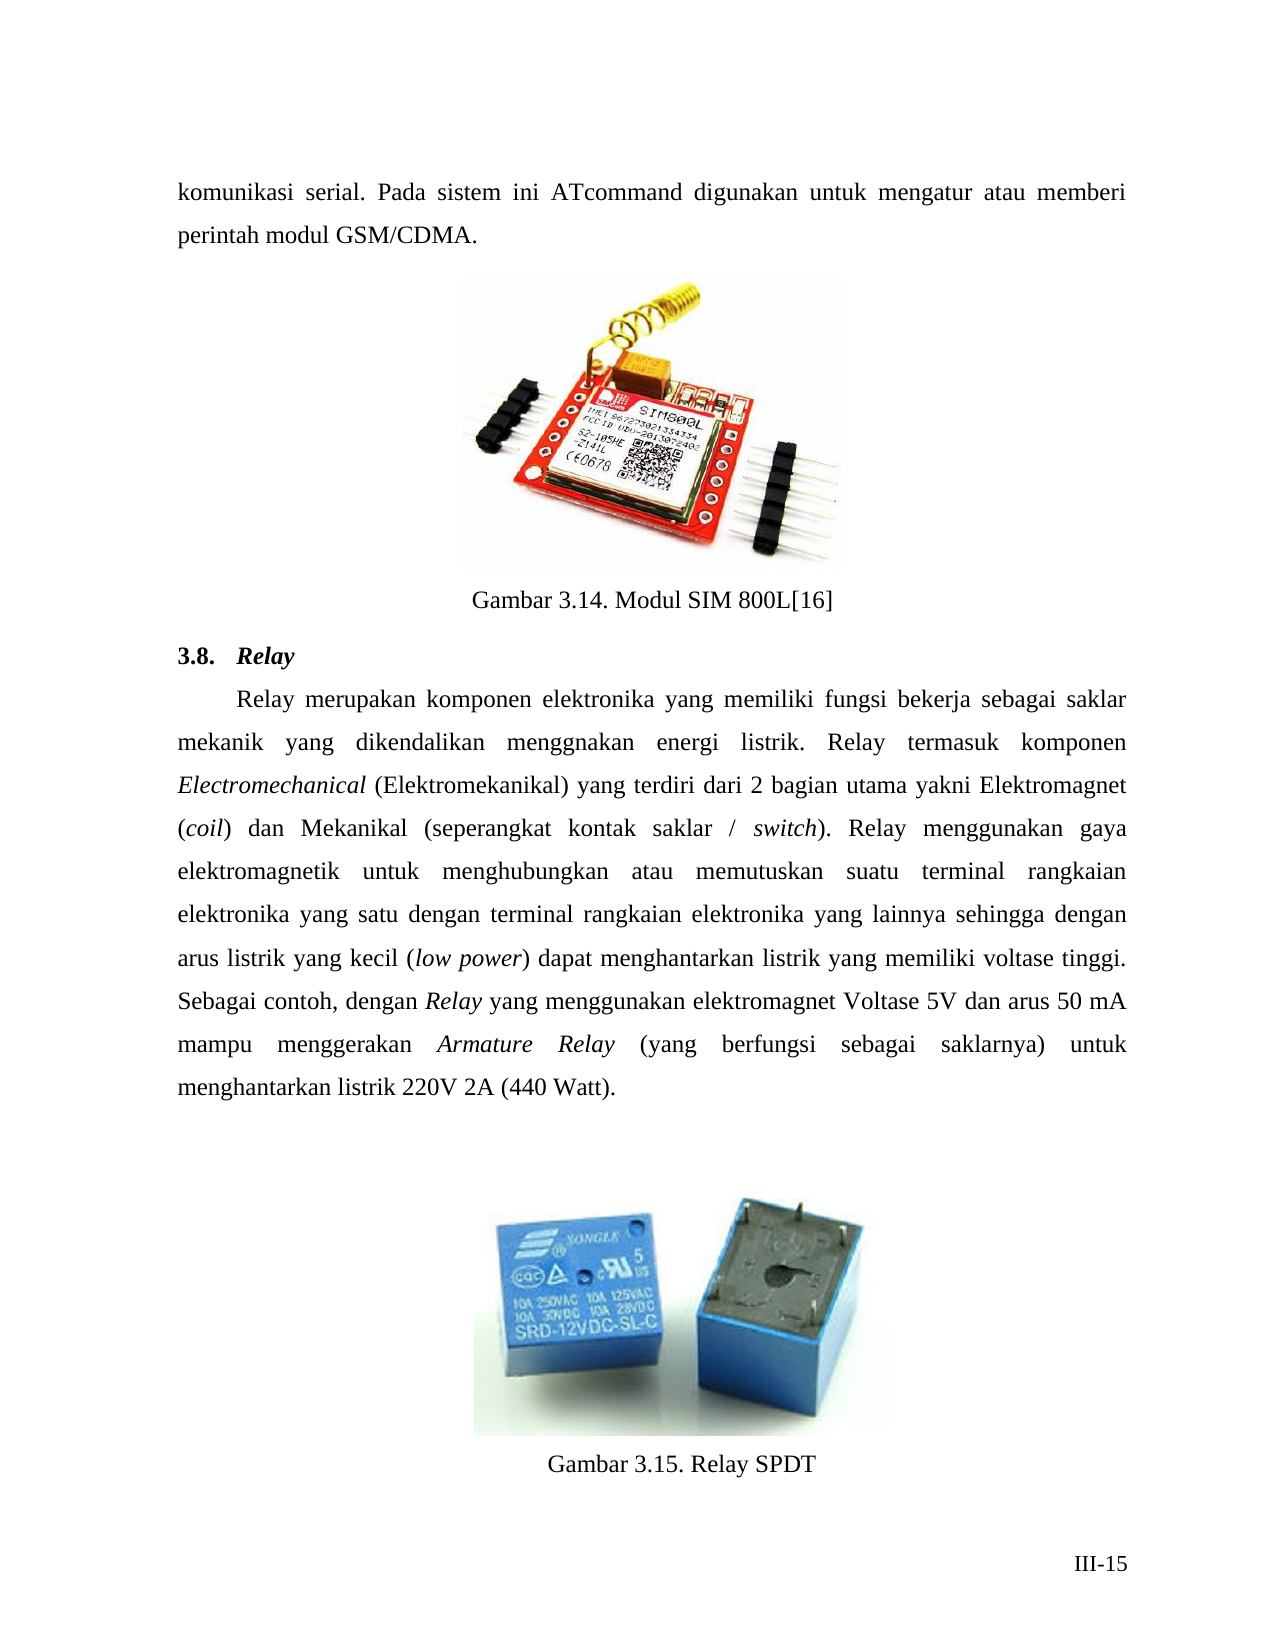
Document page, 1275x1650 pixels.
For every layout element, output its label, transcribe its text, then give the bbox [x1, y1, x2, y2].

picture [473, 1140, 891, 1436]
list Relay [177, 641, 1127, 669]
list Gambar 3.15. Relay SPDT [177, 1449, 1127, 1478]
text Gambar 3.14. Modul SIM 800L[16] [177, 585, 1127, 614]
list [177, 177, 1127, 249]
list Relay merupakan komponen elektronika yang memiliki fungsi bekerja sebagai saklar mekanik yang dikendalikan menggnakan energi listrik. Relay termasuk komponen Electromechanical (Elektromekanikal) yang terdiri dari 2 bagian utama yakni Elektromagnet (coil) dan Mekanikal (seperangkat kontak saklar / switch). Relay menggunakan gaya elektromagnetik untuk menghubungkan atau memutuskan suatu terminal rangkaian elektronika yang satu dengan terminal rangkaian elektronika yang lainnya sehingga dengan arus listrik yang kecil (low power) dapat menghantarkan listrik yang memiliki voltase tinggi. Sebagai contoh, dengan Relay yang menggunakan elektromagnet Voltase 5V dan arus 50 mA mampu menggerakan Armature Relay (yang berfungsi sebagai saklarnya) untuk menghantarkan listrik 220V 2A (440 Watt). [177, 684, 1127, 1101]
